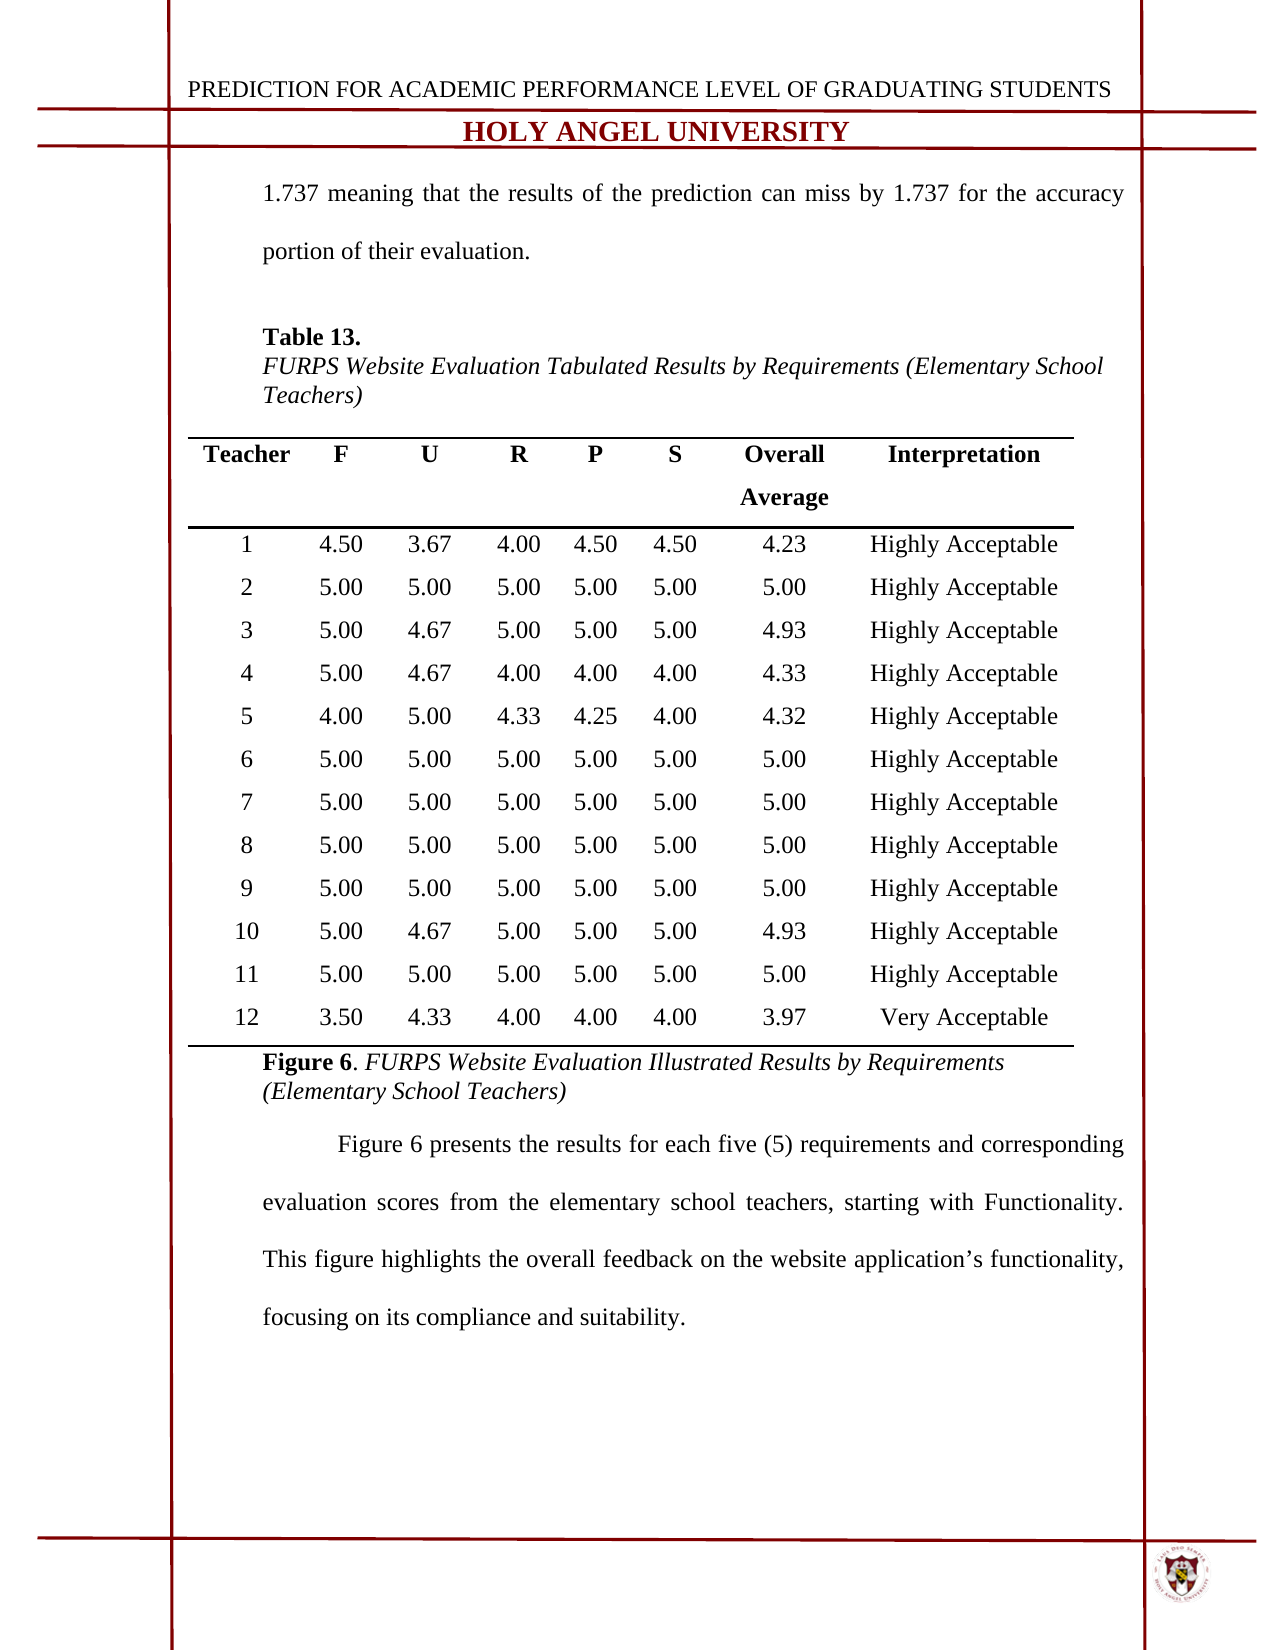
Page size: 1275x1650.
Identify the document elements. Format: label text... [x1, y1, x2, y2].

table_header U [376, 439, 483, 526]
table_cell 3.67 [376, 529, 483, 572]
table_cell 5 [188, 701, 306, 744]
table_cell 4.00 [483, 1002, 555, 1045]
table_cell 4.00 [636, 1002, 714, 1045]
table_cell 5.00 [555, 916, 636, 959]
table_cell 4.00 [483, 529, 555, 572]
table_cell 5.00 [636, 873, 714, 916]
table_cell 12 [188, 1002, 306, 1045]
table_cell 5.00 [555, 787, 636, 830]
table_cell Highly Acceptable [855, 615, 1073, 658]
table_header S [636, 439, 714, 526]
table_cell 5.00 [636, 830, 714, 873]
table_cell 5.00 [376, 873, 483, 916]
table_cell 5.00 [376, 744, 483, 787]
text Table 13. [262, 322, 1125, 351]
table_cell 5.00 [636, 615, 714, 658]
table_cell 4.33 [376, 1002, 483, 1045]
picture [1151, 1543, 1212, 1604]
table_cell 5.00 [555, 572, 636, 615]
table_cell 11 [188, 959, 306, 1002]
table_cell 5.00 [483, 830, 555, 873]
table_cell Very Acceptable [855, 1002, 1073, 1045]
table_cell 5.00 [714, 959, 855, 1002]
table_cell 5.00 [636, 959, 714, 1002]
text Figure 6 presents the results for each five (5) requirements and corresponding evaluation scores from the elementary school teachers, starting with Functionality. This figure highlights the overall feedback on the website application’s functionality, focusing on its compliance and suitability. [262, 1129, 1125, 1331]
table_cell Highly Acceptable [855, 873, 1073, 916]
table_cell 4.93 [714, 916, 855, 959]
table_cell Highly Acceptable [855, 529, 1073, 572]
table_cell 4.50 [636, 529, 714, 572]
table_cell 4.93 [714, 615, 855, 658]
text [262, 178, 1125, 265]
table_cell 5.00 [306, 916, 376, 959]
table_cell 5.00 [483, 572, 555, 615]
table_cell 5.00 [306, 959, 376, 1002]
table_cell 4.00 [555, 1002, 636, 1045]
table_header Interpretation [855, 439, 1073, 526]
table_cell 5.00 [483, 873, 555, 916]
table_cell 4.33 [483, 701, 555, 744]
table_cell 3.50 [306, 1002, 376, 1045]
table_cell Highly Acceptable [855, 658, 1073, 701]
table_cell 4.67 [376, 615, 483, 658]
table_cell Highly Acceptable [855, 744, 1073, 787]
text Figure 6. FURPS Website Evaluation Illustrated Results by Requirements (Elementary School Teachers) [262, 1047, 1125, 1104]
table_cell 5.00 [483, 916, 555, 959]
table_cell 9 [188, 873, 306, 916]
table_cell 4.00 [306, 701, 376, 744]
table_cell 5.00 [555, 830, 636, 873]
table_cell 5.00 [714, 873, 855, 916]
table_cell Highly Acceptable [855, 572, 1073, 615]
table_cell 5.00 [306, 873, 376, 916]
table_cell 8 [188, 830, 306, 873]
table_cell 5.00 [714, 787, 855, 830]
table_cell 4.33 [714, 658, 855, 701]
table_cell 5.00 [376, 830, 483, 873]
table_cell 5.00 [714, 744, 855, 787]
table_cell 5.00 [714, 572, 855, 615]
table_cell 4.00 [636, 658, 714, 701]
table_cell 4.32 [714, 701, 855, 744]
table_cell Highly Acceptable [855, 916, 1073, 959]
table_cell Highly Acceptable [855, 701, 1073, 744]
table_cell 2 [188, 572, 306, 615]
table_cell 5.00 [555, 615, 636, 658]
table_cell 5.00 [306, 744, 376, 787]
table_cell 5.00 [306, 572, 376, 615]
table_cell 4 [188, 658, 306, 701]
table_cell 5.00 [636, 572, 714, 615]
table_cell 4.00 [636, 701, 714, 744]
table_cell Highly Acceptable [855, 787, 1073, 830]
table_cell Highly Acceptable [855, 959, 1073, 1002]
table_cell 5.00 [483, 787, 555, 830]
table_cell Highly Acceptable [855, 830, 1073, 873]
table_cell 4.00 [483, 658, 555, 701]
table_cell 5.00 [636, 787, 714, 830]
table_cell 5.00 [555, 873, 636, 916]
table_cell 3.97 [714, 1002, 855, 1045]
table_cell 5.00 [306, 658, 376, 701]
table_cell 4.50 [555, 529, 636, 572]
table_cell 1 [188, 529, 306, 572]
table_cell 5.00 [483, 615, 555, 658]
table_cell 4.23 [714, 529, 855, 572]
table_cell 4.67 [376, 916, 483, 959]
table_cell 7 [188, 787, 306, 830]
table_cell 5.00 [636, 916, 714, 959]
table_cell 5.00 [714, 830, 855, 873]
table_cell 6 [188, 744, 306, 787]
table_header R [483, 439, 555, 526]
table_header F [306, 439, 376, 526]
table_cell 4.67 [376, 658, 483, 701]
table_cell 10 [188, 916, 306, 959]
table_cell 5.00 [306, 830, 376, 873]
table_cell 5.00 [376, 787, 483, 830]
table_cell 4.50 [306, 529, 376, 572]
table_cell 5.00 [376, 959, 483, 1002]
text FURPS Website Evaluation Tabulated Results by Requirements (Elementary School Teachers) [262, 351, 1125, 408]
table_cell 5.00 [555, 959, 636, 1002]
table_cell 5.00 [483, 744, 555, 787]
table_cell 3 [188, 615, 306, 658]
table_cell 5.00 [376, 572, 483, 615]
table_cell 5.00 [636, 744, 714, 787]
table_cell 5.00 [483, 959, 555, 1002]
table_cell 5.00 [376, 701, 483, 744]
table_header Teacher [188, 439, 306, 526]
table_cell 4.00 [555, 658, 636, 701]
table_cell 5.00 [306, 787, 376, 830]
table_cell 4.25 [555, 701, 636, 744]
table_header P [555, 439, 636, 526]
table_header Overall Average [714, 439, 855, 526]
table_cell 5.00 [306, 615, 376, 658]
table_cell 5.00 [555, 744, 636, 787]
